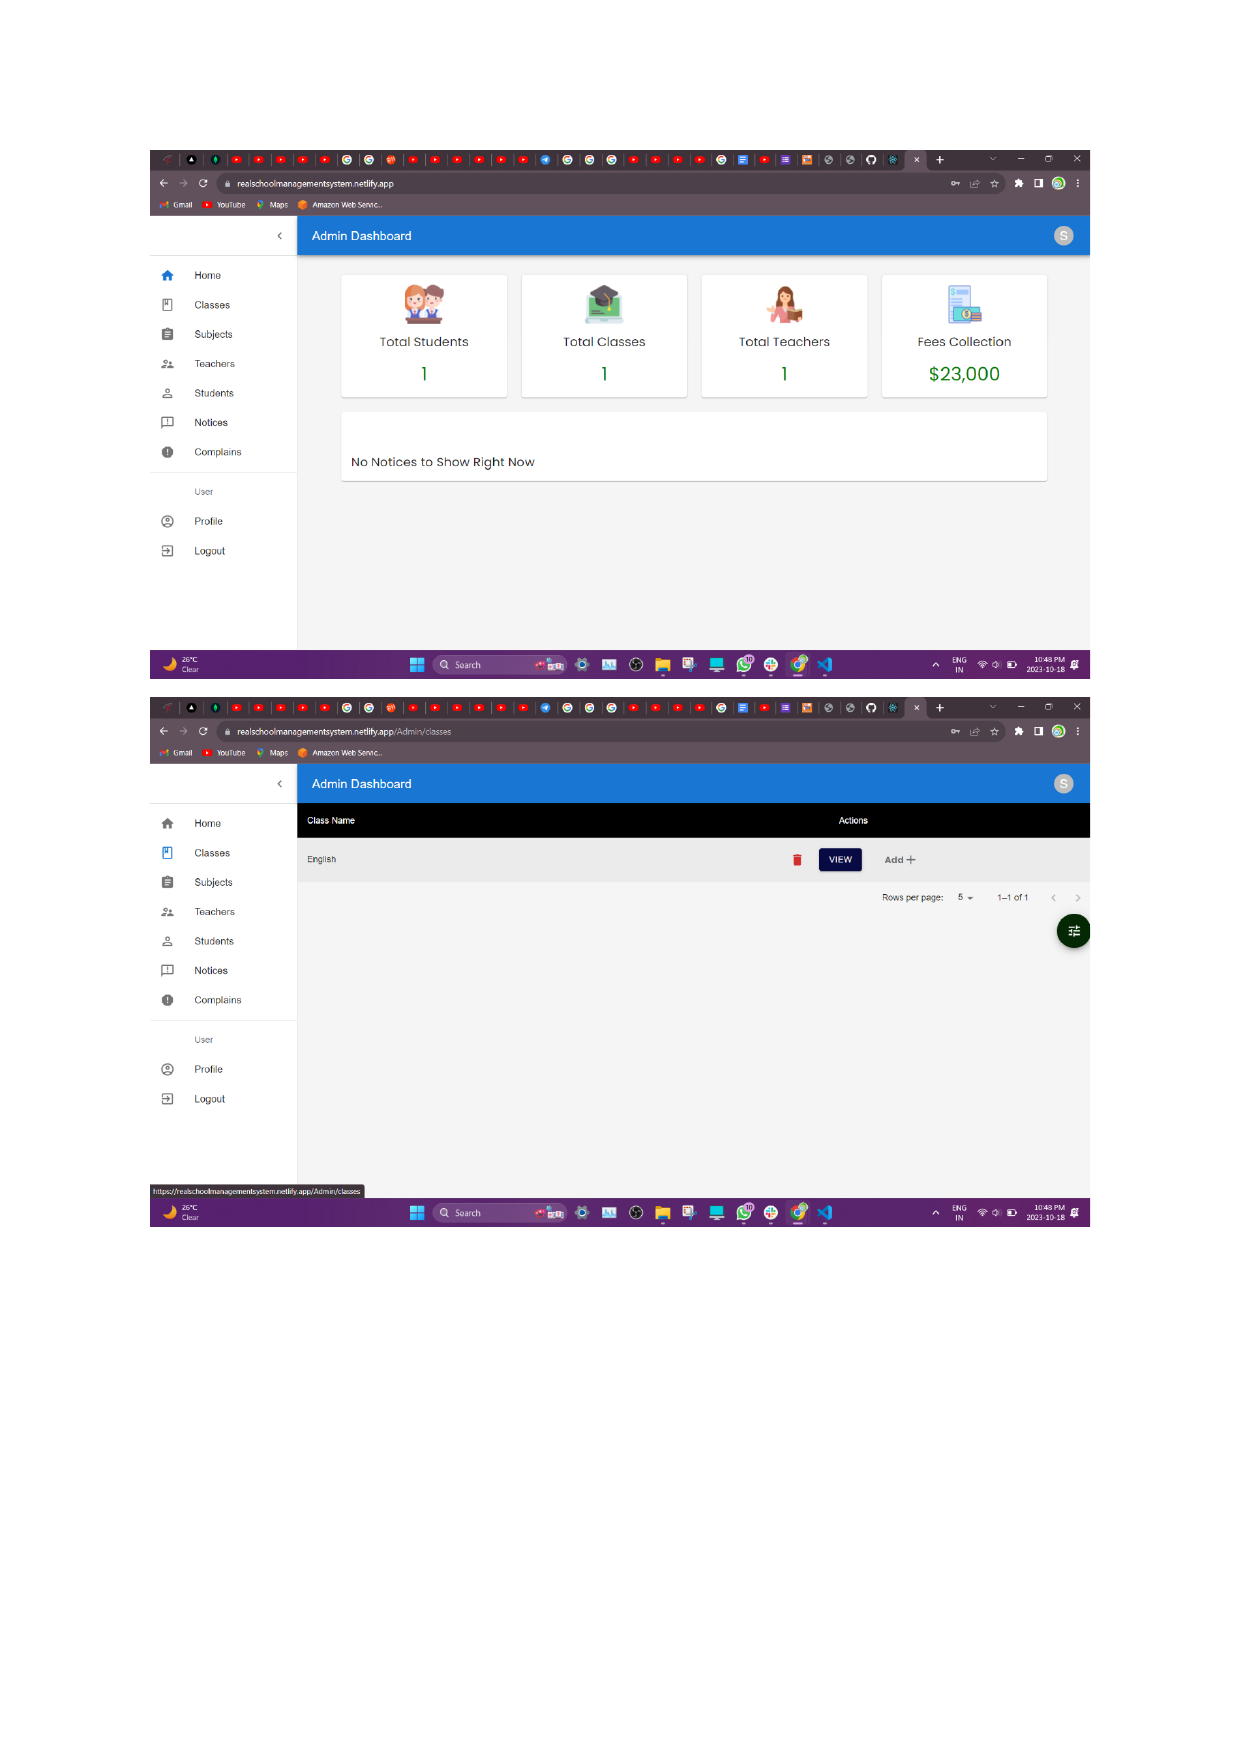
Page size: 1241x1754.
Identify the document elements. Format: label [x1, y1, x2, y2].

picture [150, 697, 1091, 1227]
picture [150, 150, 1091, 679]
